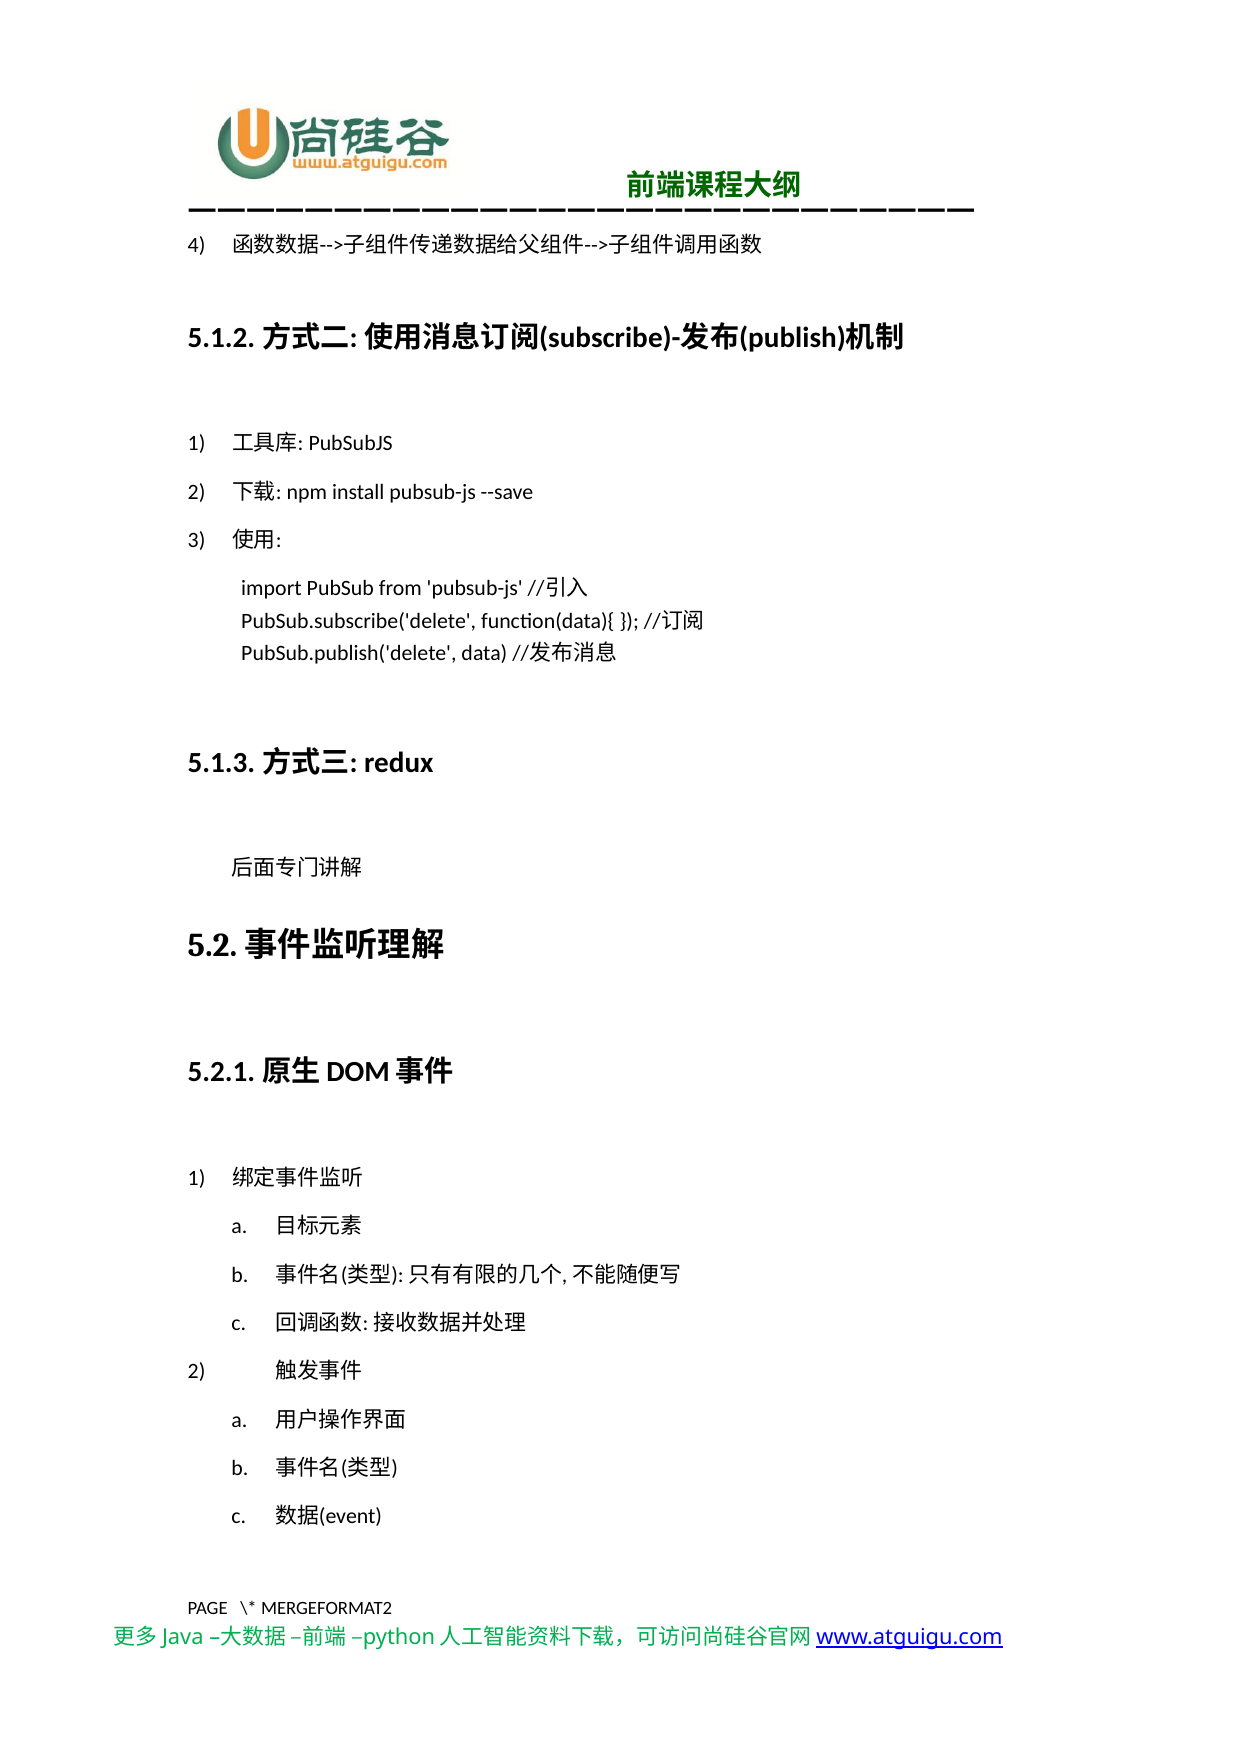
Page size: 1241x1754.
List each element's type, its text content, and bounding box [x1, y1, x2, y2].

list 绑定事件监听 [187, 1159, 1053, 1192]
list 事件名(类型): 只有有限的几个, 不能随便写 [231, 1256, 1053, 1289]
list 回调函数: 接收数据并处理 [231, 1304, 1053, 1337]
subtitle 5.2. 事件监听理解 [187, 909, 1053, 974]
subtitle 5.1.2. 方式二: 使用消息订阅(subscribe)-发布(publish)机制 [187, 302, 1053, 367]
list 数据(event) [231, 1498, 1053, 1530]
list 触发事件 [187, 1353, 1053, 1385]
list 函数数据-->子组件传递数据给父组件-->子组件调用函数 [187, 227, 1053, 259]
subtitle 5.1.3. 方式三: redux [187, 727, 1053, 792]
picture [187, 88, 479, 195]
list 用户操作界面 [231, 1401, 1053, 1434]
text PubSub.subscribe('delete', function(data){ }); //订阅 [187, 602, 1053, 635]
text PubSub.publish('delete', data) //发布消息 [187, 635, 1053, 667]
list 目标元素 [231, 1208, 1053, 1240]
text import PubSub from 'pubsub-js' //引入 [187, 570, 1053, 602]
list 使用: [187, 522, 1053, 554]
list 事件名(类型) [231, 1449, 1053, 1482]
subtitle 5.2.1. 原生DOM事件 [187, 1037, 1053, 1102]
list 工具库: PubSubJS [187, 425, 1053, 457]
text 后面专门讲解 [187, 850, 1053, 882]
list 下载: npm install pubsub-js --save [187, 473, 1053, 506]
